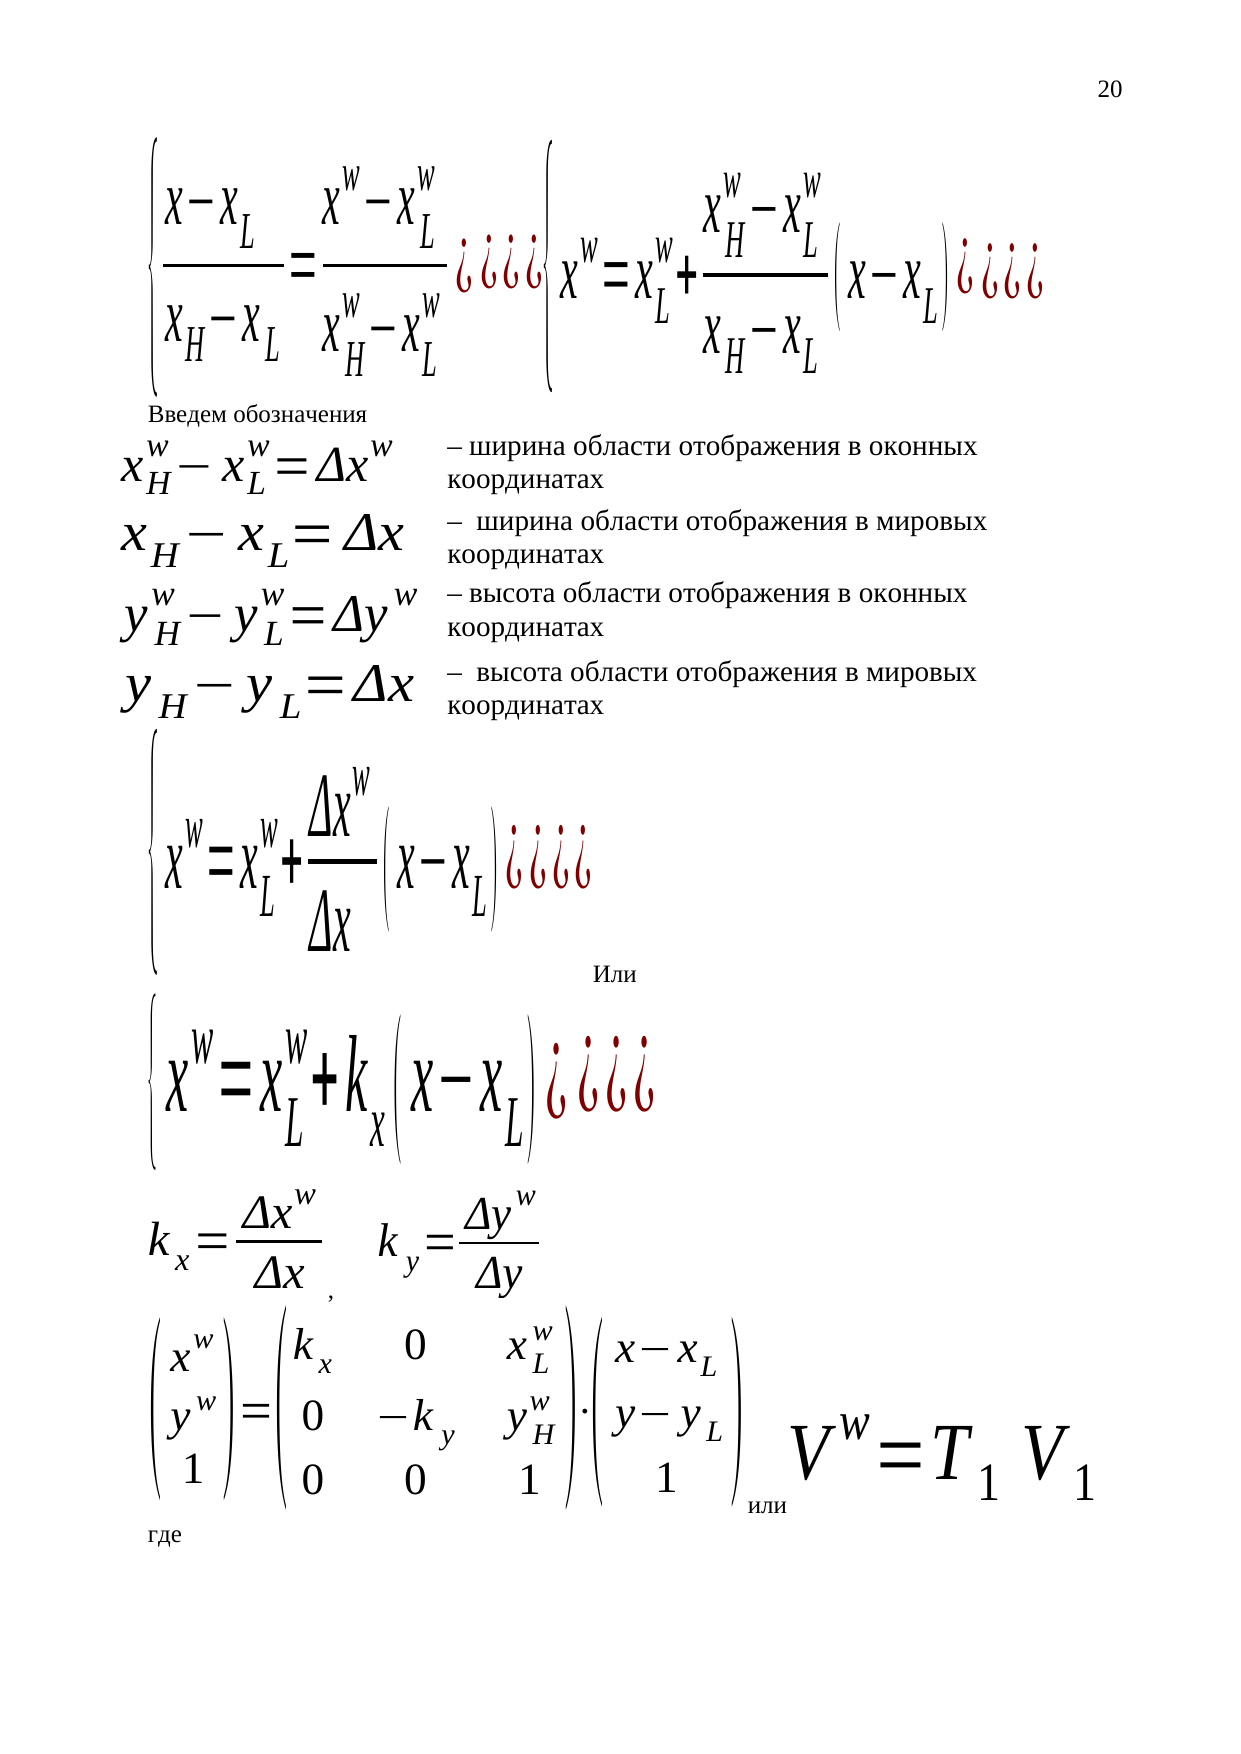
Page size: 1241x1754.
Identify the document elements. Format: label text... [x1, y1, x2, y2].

text Или [148, 726, 1122, 1177]
table_cell – высота области отображения в оконных координатах [436, 575, 1133, 654]
table_header [107, 428, 436, 503]
table_cell – ширина области отображения в мировых координатах [436, 503, 1133, 575]
table_cell [107, 654, 436, 726]
table_cell [107, 575, 436, 654]
table_cell – высота области отображения в мировых координатах [436, 654, 1133, 726]
text или [148, 1303, 1122, 1519]
text , [148, 1177, 1122, 1303]
text Введем обозначения [148, 399, 1122, 428]
table_cell [107, 503, 436, 575]
text где [148, 1519, 1122, 1548]
table_header – ширина области отображения в оконных координатах [436, 428, 1133, 503]
